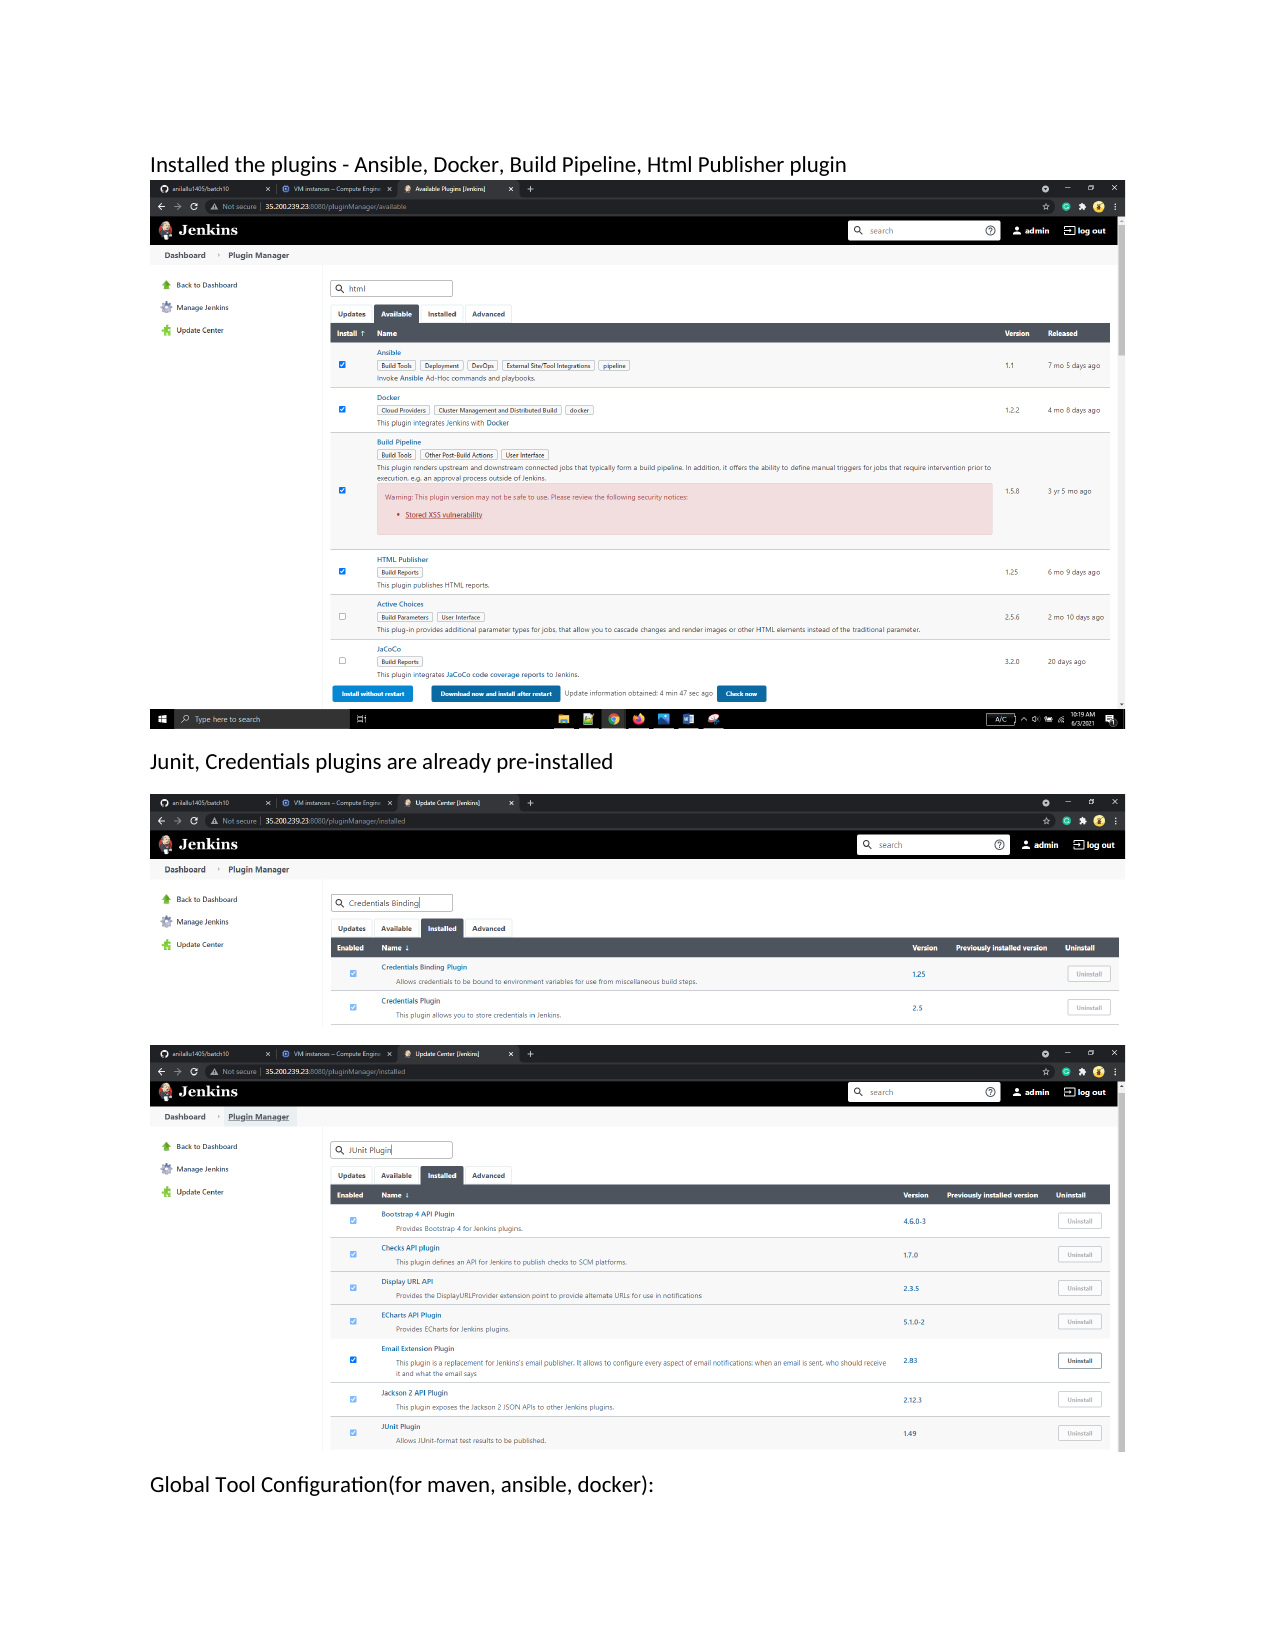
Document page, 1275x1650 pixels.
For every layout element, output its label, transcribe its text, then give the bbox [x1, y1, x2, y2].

text Junit, Credentials plugins are already pre-installed [150, 747, 1125, 776]
picture [150, 180, 1125, 729]
picture [150, 794, 1125, 1027]
picture [150, 1045, 1125, 1452]
text Global Tool Configuration(for maven, ansible, docker): [150, 1471, 1125, 1498]
text Installed the plugins - Ansible, Docker, Build Pipeline, Html Publisher plugin [150, 150, 1125, 180]
